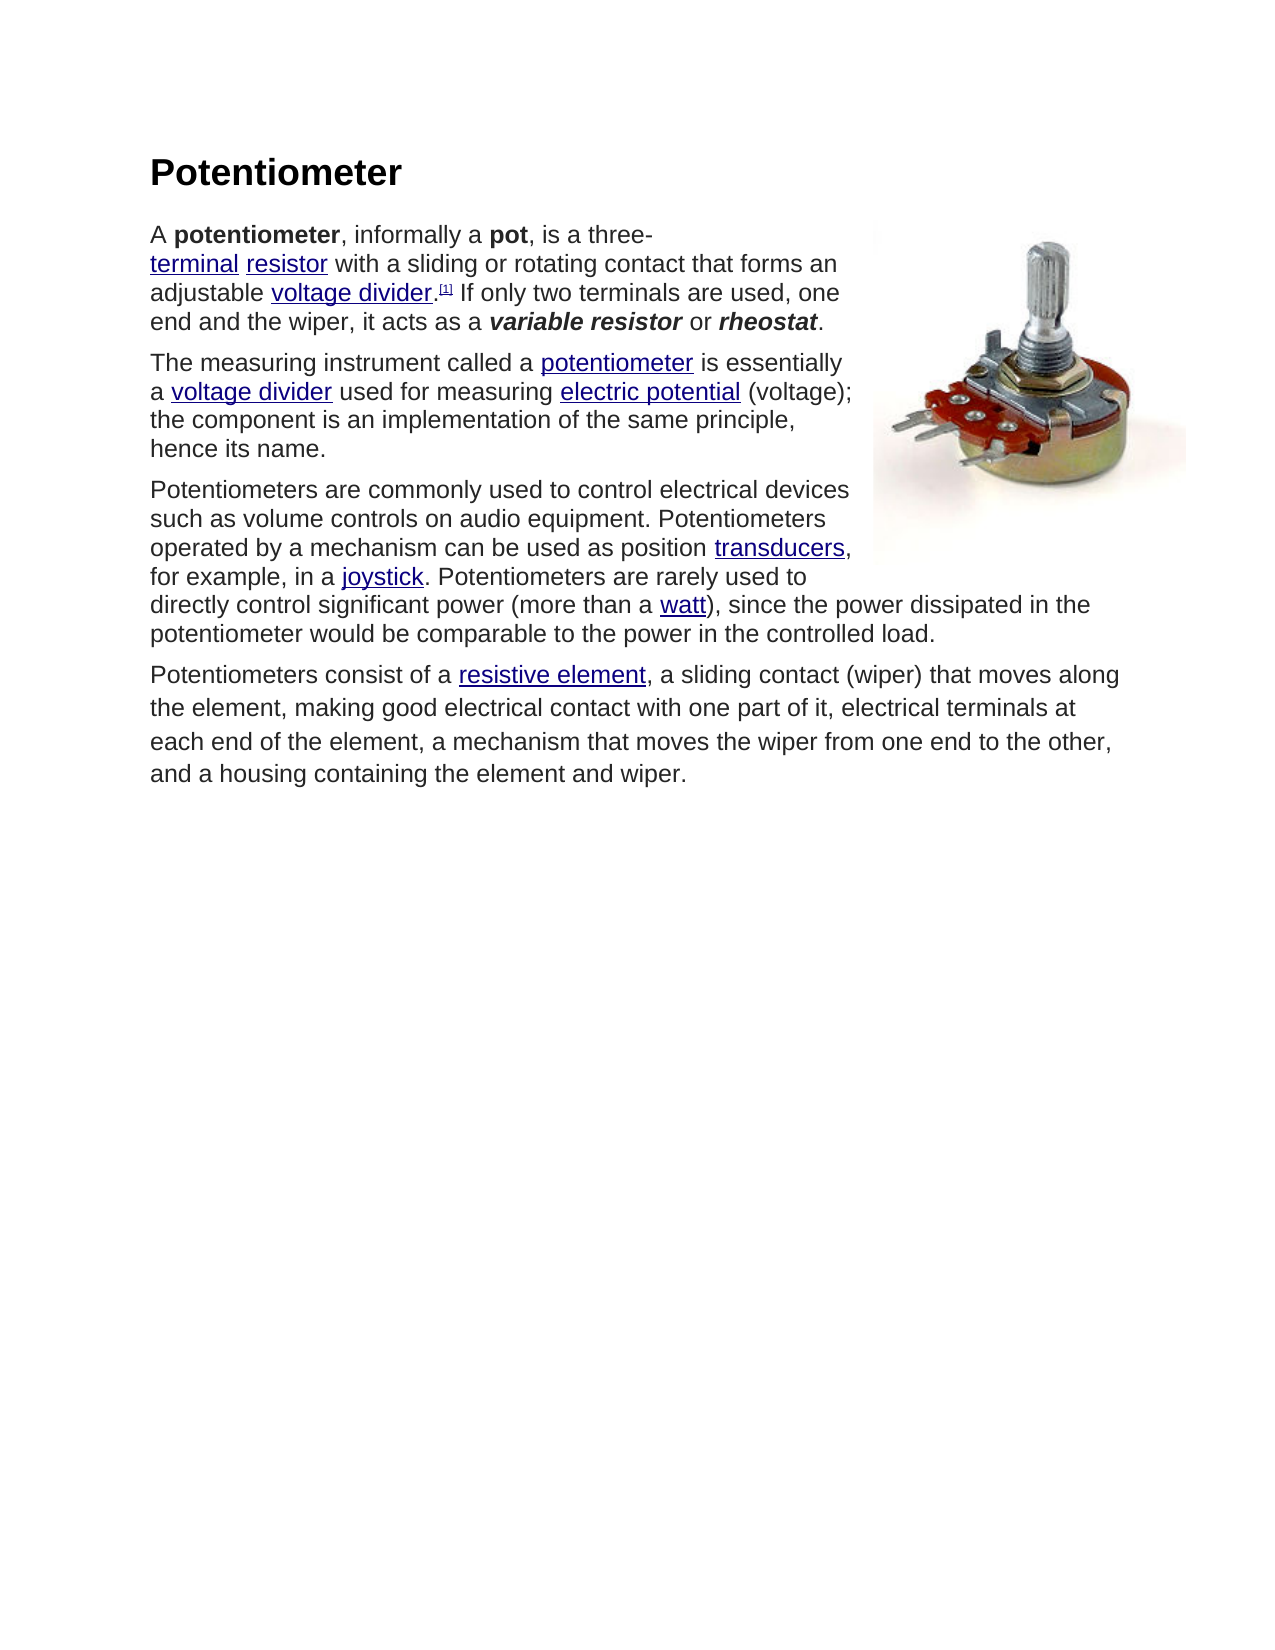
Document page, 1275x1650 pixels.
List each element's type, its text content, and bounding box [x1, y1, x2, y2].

text Potentiometers are commonly used to control electrical devices such as volume controls on audio equipment. Potentiometers operated by a mechanism can be used as position transducers, for example, in a joystick. Potentiometers are rarely used to directly control significant power (more than a watt), since the power dissipated in the potentiometer would be comparable to the power in the controlled load. [150, 475, 1125, 648]
text The measuring instrument called a potentiometer is essentially a voltage divider used for measuring electric potential (voltage); the component is an implementation of the same principle, hence its name. [150, 348, 873, 463]
text Potentiometers consist of a resistive element, a sliding contact (wiper) that moves along the element, making good electrical contact with one part of it, electrical terminals at each end of the element, a mechanism that moves the wiper from one end to the other, and a housing containing the element and wiper. [150, 660, 1125, 788]
text A potentiometer, informally a pot, is a three-terminal resistor with a sliding or rotating contact that forms an adjustable voltage divider.[1] If only two terminals are used, one end and the wiper, it acts as a variable resistor or rheostat. [150, 220, 873, 335]
text Potentiometer [150, 150, 1125, 193]
picture [873, 198, 1186, 565]
